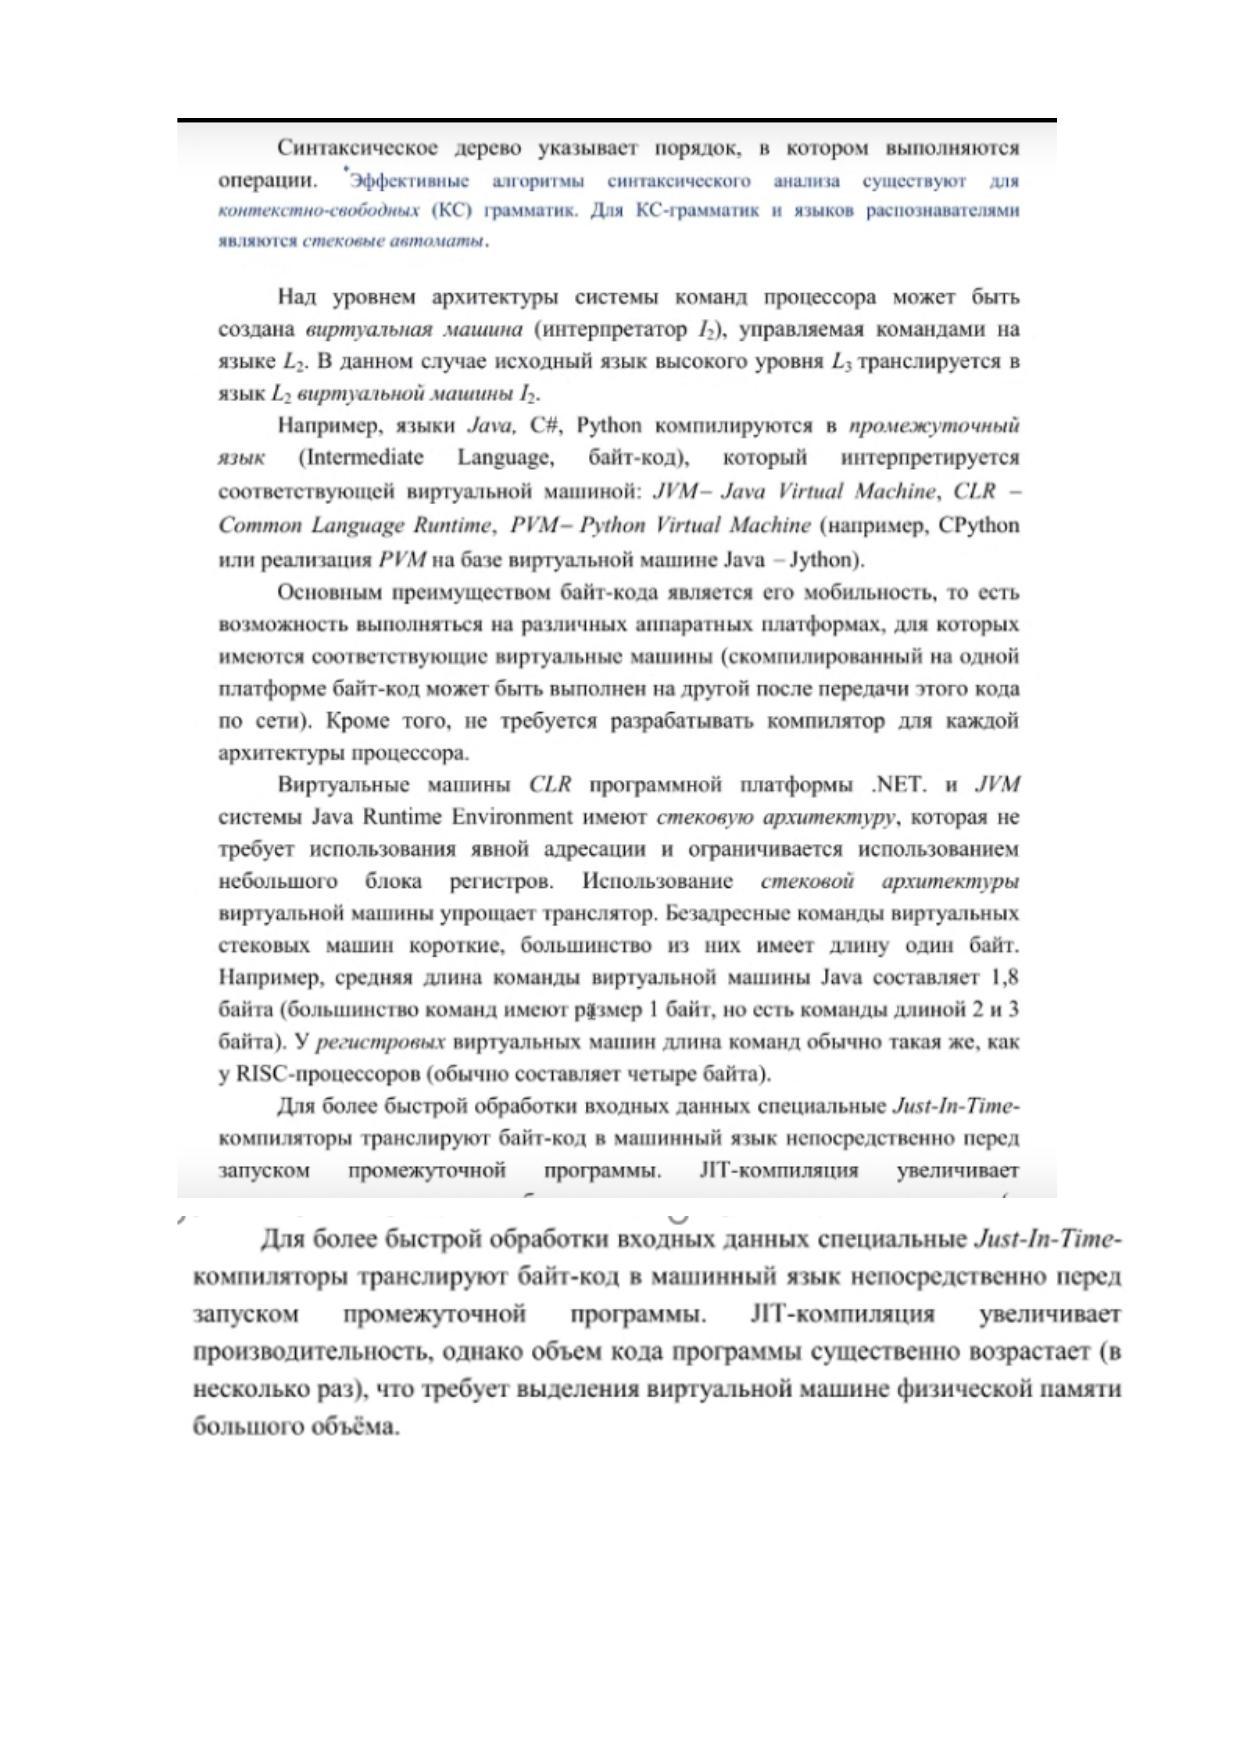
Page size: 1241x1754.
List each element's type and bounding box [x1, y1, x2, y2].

picture [177, 1216, 1152, 1452]
picture [177, 118, 1057, 1198]
